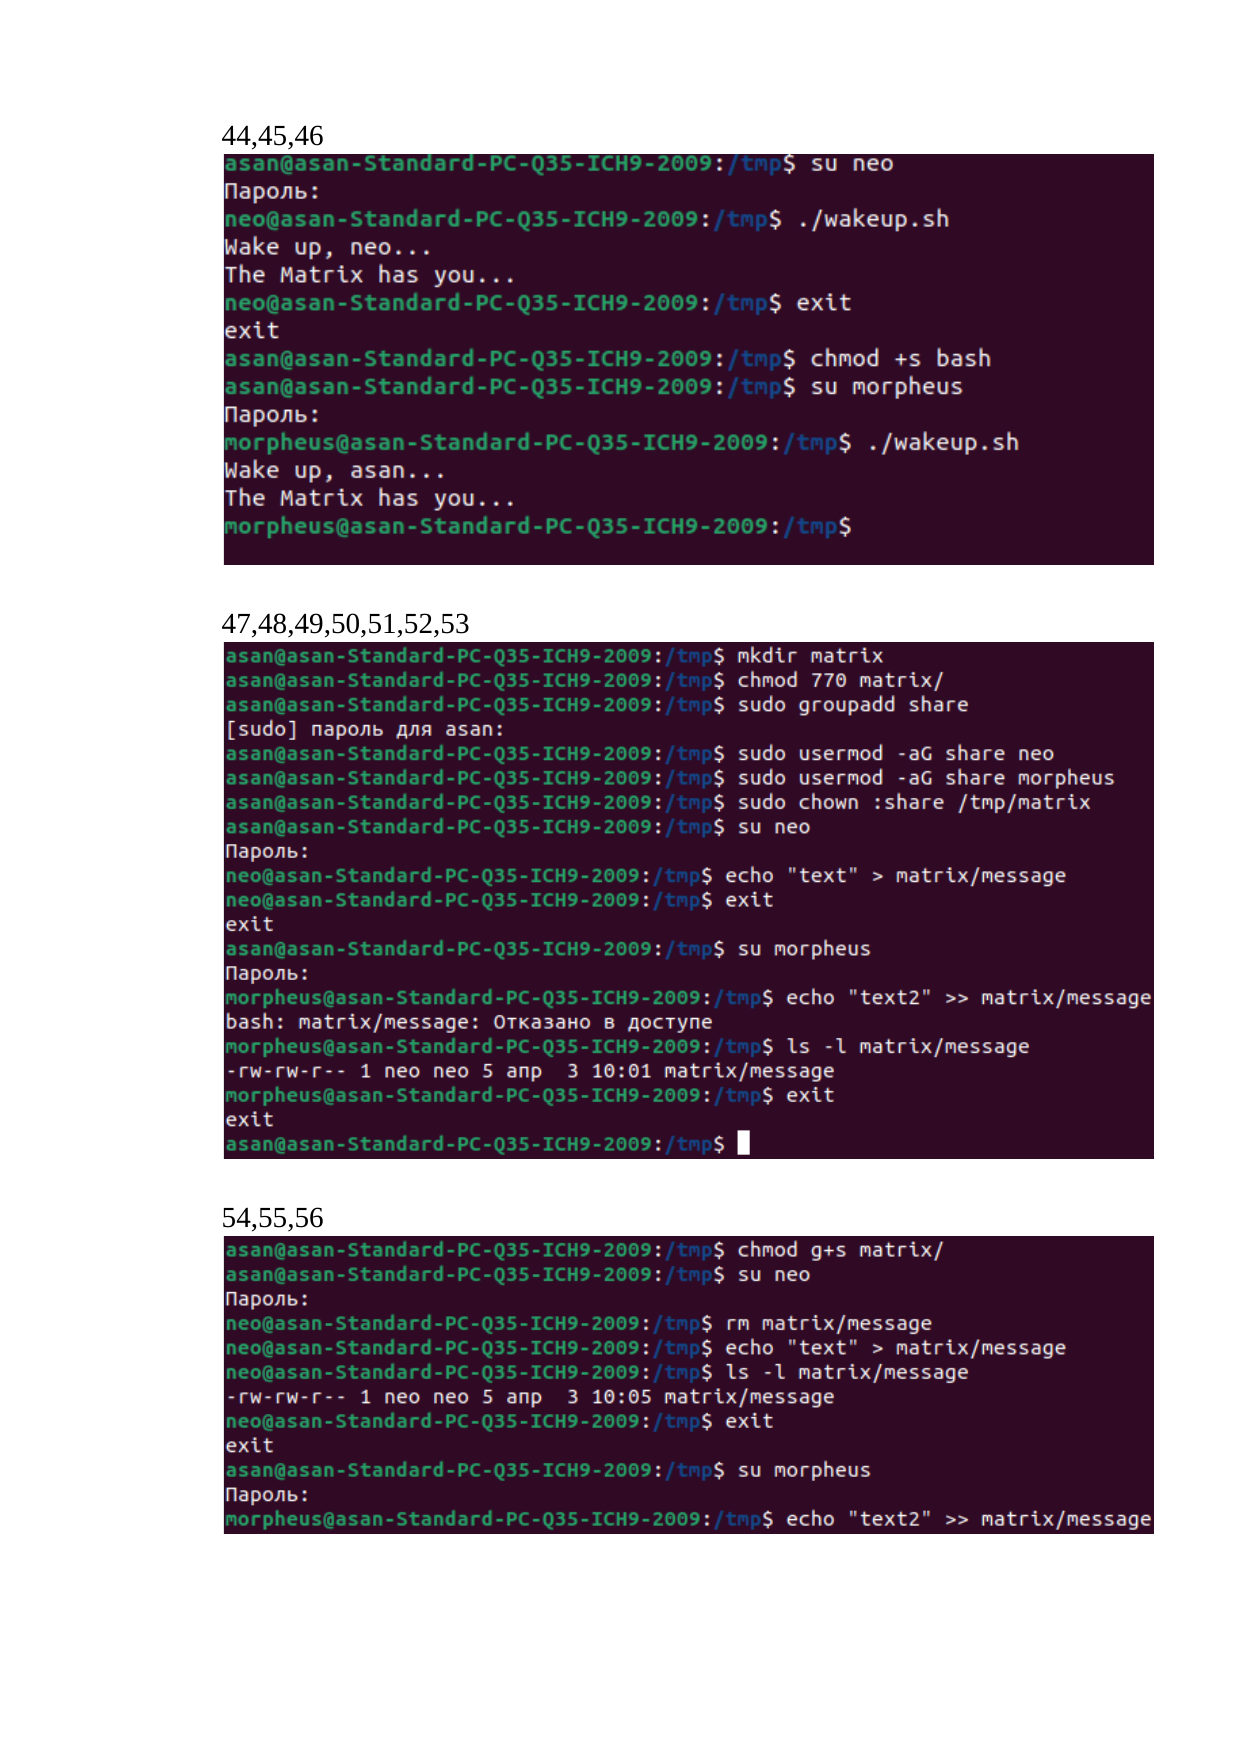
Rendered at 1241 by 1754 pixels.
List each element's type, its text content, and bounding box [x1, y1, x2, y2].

list 54,55,56 [221, 1200, 1152, 1233]
list 47,48,49,50,51,52,53 [221, 606, 1152, 639]
picture [223, 154, 1154, 565]
picture [223, 642, 1154, 1159]
list 44,45,46 [221, 118, 1152, 152]
picture [223, 1236, 1154, 1534]
